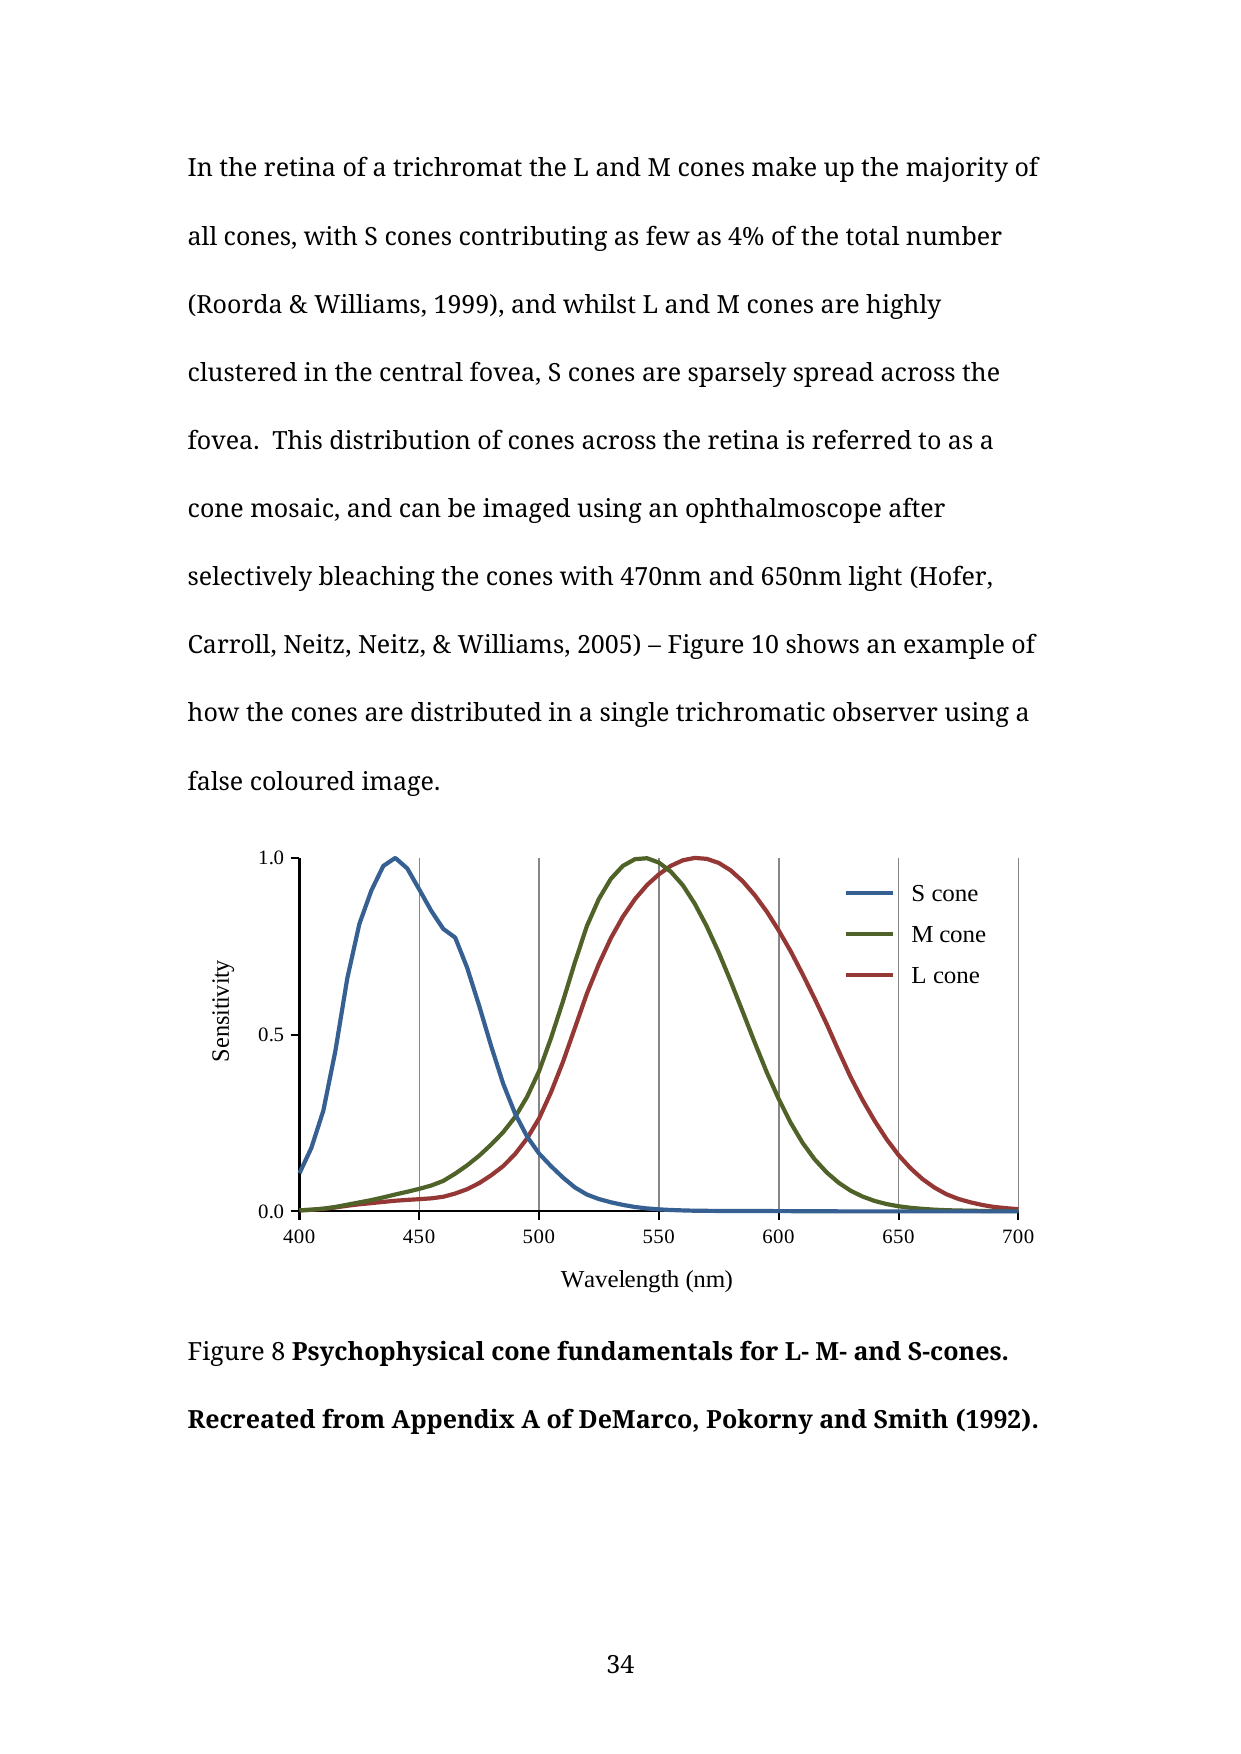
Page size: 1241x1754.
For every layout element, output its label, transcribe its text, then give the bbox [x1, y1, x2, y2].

text Figure 8 Psychophysical cone fundamentals for L- M- and S-cones. Recreated from Appendix A of DeMarco, Pokorny and Smith (1992). [187, 1334, 1053, 1436]
text In the retina of a trichromat the L and M cones make up the majority of all cones, with S cones contributing as few as 4% of the total number (Roorda & Williams, 1999), and whilst L and M cones are highly clustered in the central fovea, S cones are sparsely spread across the fovea. This distribution of cones across the retina is referred to as a cone mosaic, and can be imaged using an ophthalmoscope after selectively bleaching the cones with 470nm and 650nm light (Hofer, Carroll, Neitz, Neitz, & Williams, 2005) – Figure 10 shows an example of how the cones are distributed in a single trichromatic observer using a false coloured image. [187, 150, 1053, 797]
